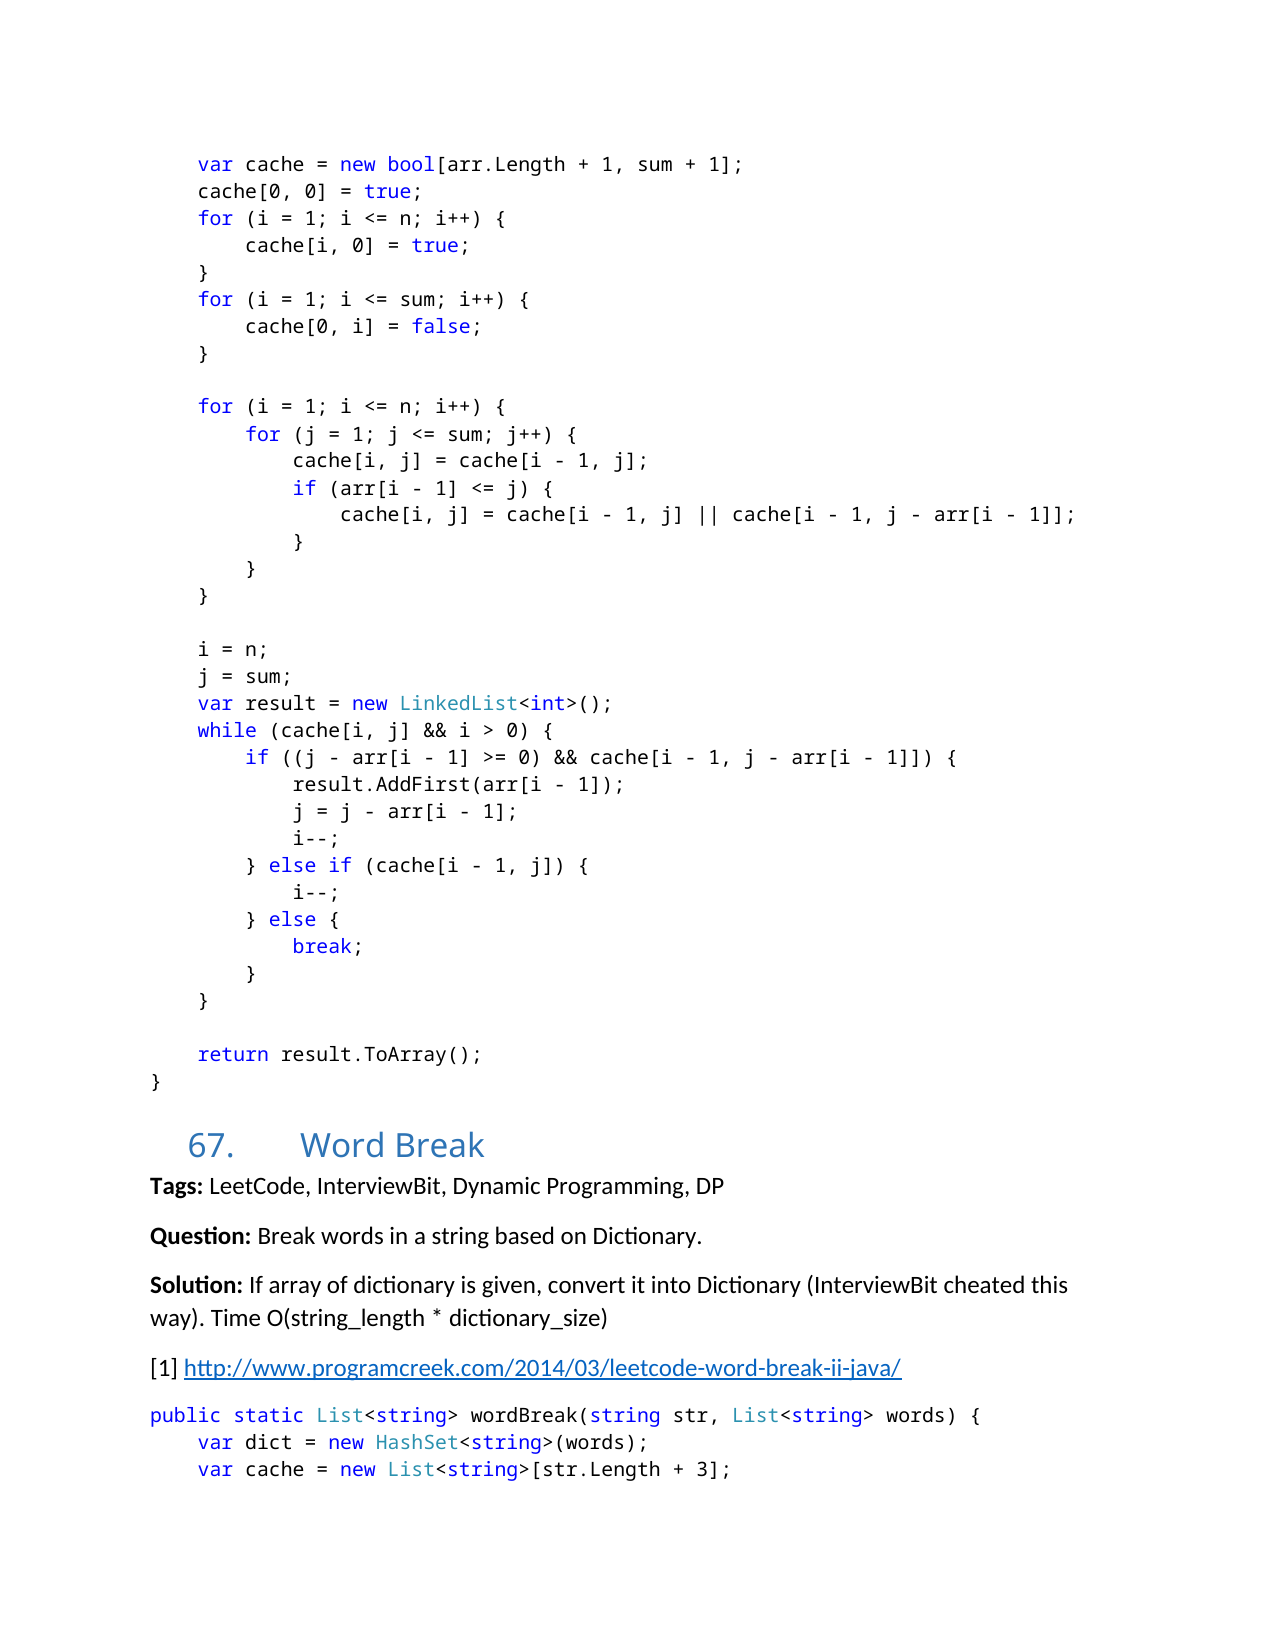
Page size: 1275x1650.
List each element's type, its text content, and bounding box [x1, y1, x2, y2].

text } [150, 1067, 1125, 1094]
text result.AddFirst(arr[i - 1]); [150, 771, 1125, 797]
text while (cache[i, j] && i > 0) { [150, 717, 1125, 743]
text for (j = 1; j <= sum; j++) { [150, 420, 1125, 447]
text } [150, 582, 1125, 609]
text i--; [150, 878, 1125, 905]
text var result = new LinkedList<int>(); [150, 689, 1125, 717]
text if (arr[i - 1] <= j) { [150, 474, 1125, 501]
text } [150, 555, 1125, 582]
text j = j - arr[i - 1]; [150, 797, 1125, 824]
text Solution: If array of dictionary is given, convert it into Dictionary (InterviewBit cheated this way). Time O(string_length * dictionary_size) [150, 1269, 1125, 1333]
text return result.ToArray(); [150, 1040, 1125, 1067]
text j = sum; [150, 663, 1125, 689]
text } [150, 258, 1125, 285]
text for (i = 1; i <= n; i++) { [150, 393, 1125, 420]
text } [150, 986, 1125, 1013]
text } [150, 339, 1125, 366]
text public static List<string> wordBreak(string str, List<string> words) { [150, 1402, 1125, 1428]
text i--; [150, 824, 1125, 851]
text } [150, 528, 1125, 555]
text } [150, 959, 1125, 986]
subtitle Word Break [187, 1121, 1125, 1167]
text break; [150, 932, 1125, 959]
text cache[0, 0] = true; [150, 177, 1125, 204]
text Tags: LeetCode, InterviewBit, Dynamic Programming, DP [150, 1170, 1125, 1201]
text var cache = new bool[arr.Length + 1, sum + 1]; [150, 150, 1125, 177]
text var cache = new List<string>[str.Length + 3]; [150, 1456, 1125, 1482]
text Question: Break words in a string based on Dictionary. [150, 1220, 1125, 1250]
text [1] http://www.programcreek.com/2014/03/leetcode-word-break-ii-java/ [150, 1352, 1125, 1382]
text } else if (cache[i - 1, j]) { [150, 851, 1125, 878]
text } else { [150, 905, 1125, 932]
text for (i = 1; i <= sum; i++) { [150, 285, 1125, 312]
text cache[i, j] = cache[i - 1, j]; [150, 447, 1125, 474]
text cache[0, i] = false; [150, 312, 1125, 339]
text cache[i, j] = cache[i - 1, j] || cache[i - 1, j - arr[i - 1]]; [150, 501, 1125, 528]
text cache[i, 0] = true; [150, 231, 1125, 258]
text var dict = new HashSet<string>(words); [150, 1428, 1125, 1456]
text if ((j - arr[i - 1] >= 0) && cache[i - 1, j - arr[i - 1]]) { [150, 743, 1125, 771]
text i = n; [150, 636, 1125, 663]
text for (i = 1; i <= n; i++) { [150, 204, 1125, 231]
